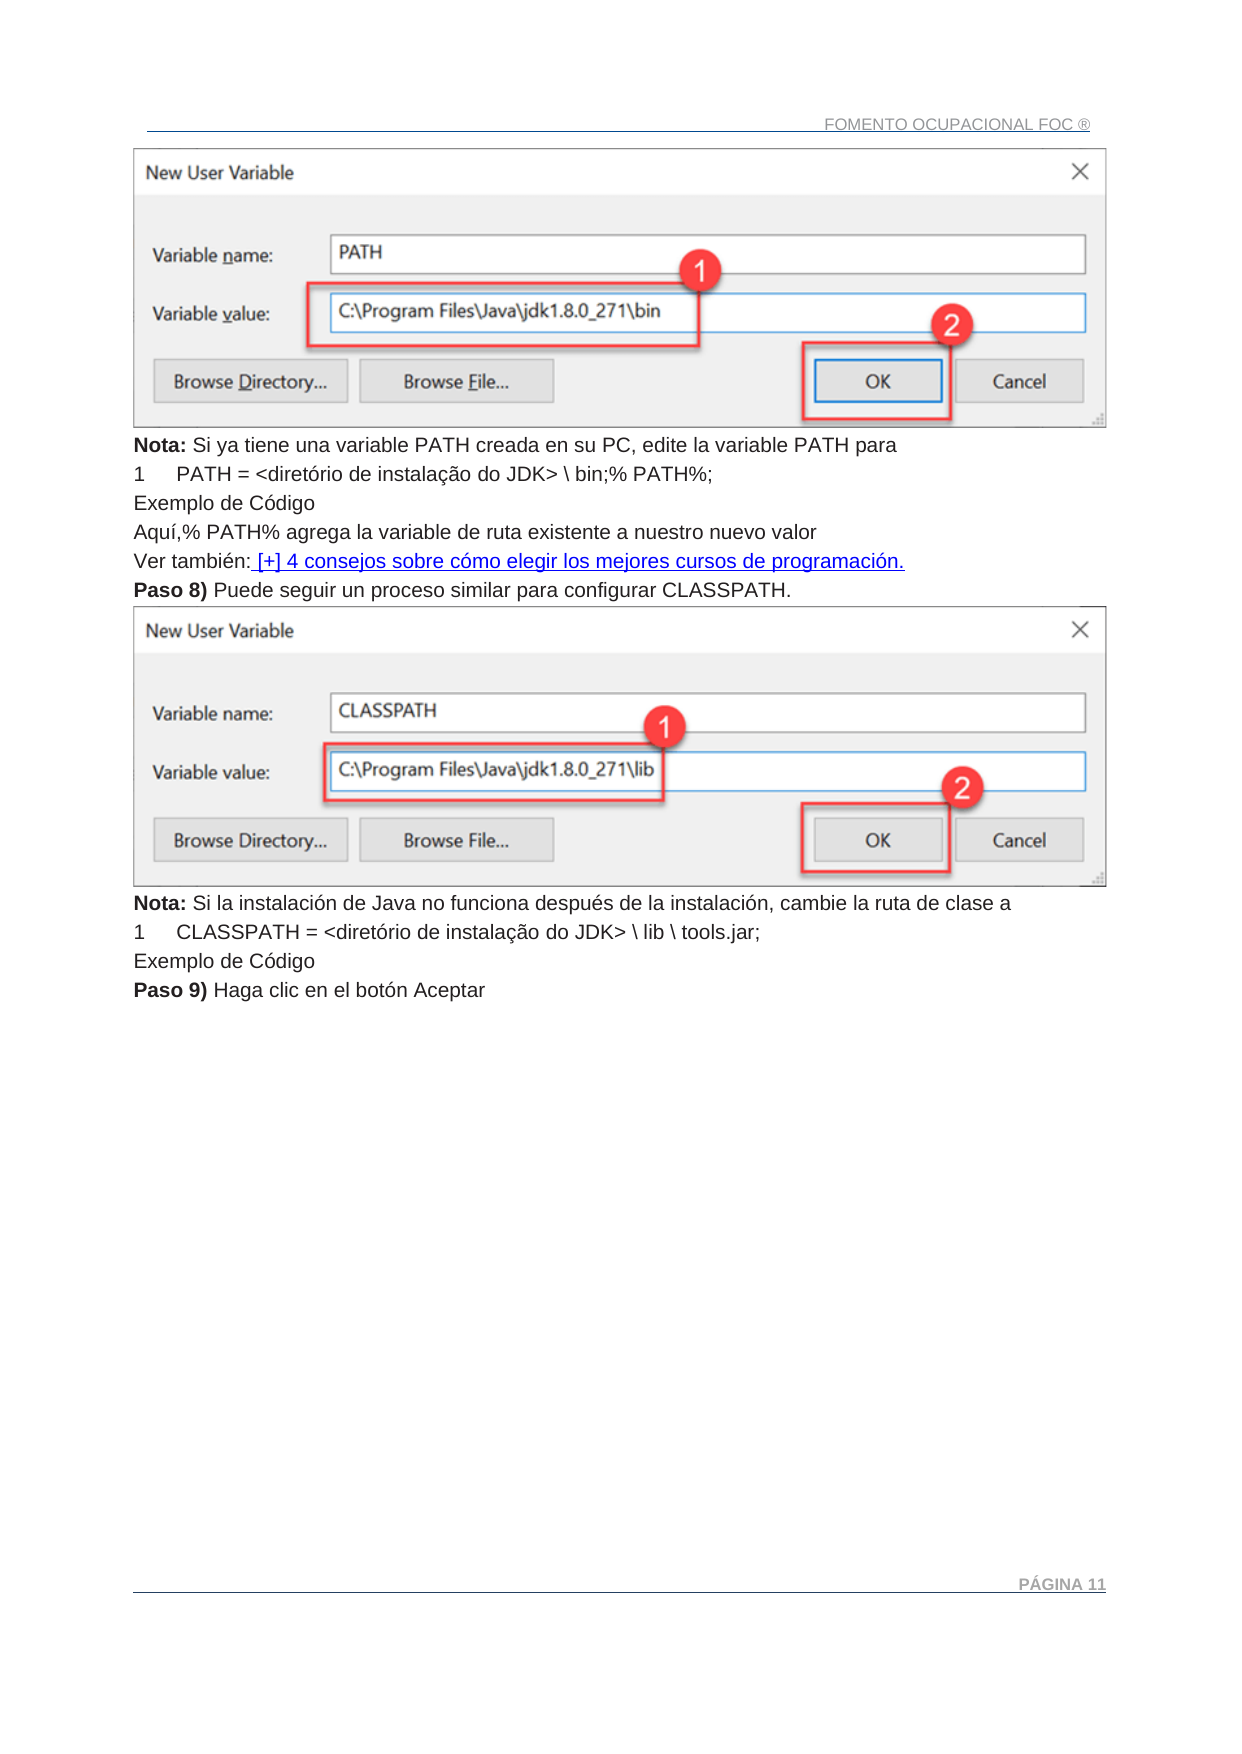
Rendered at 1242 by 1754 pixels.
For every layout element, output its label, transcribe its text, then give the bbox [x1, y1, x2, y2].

table_header PATH = <diretório de instalação do JDK> \ bin;% PATH%; [176, 462, 1242, 491]
table_header 1 [133, 462, 176, 491]
picture [133, 148, 1107, 428]
text Paso 9) Haga clic en el botón Aceptar [133, 978, 1101, 1002]
table_header CLASSPATH = <diretório de instalação do JDK> \ lib \ tools.jar; [176, 920, 1242, 949]
text Nota: Si ya tiene una variable PATH creada en su PC, edite la variable PATH para [133, 433, 1101, 457]
table_cell Exemplo de Código [133, 949, 1242, 978]
table_header 1 [133, 920, 176, 949]
picture [133, 606, 1107, 887]
text Aquí,% PATH% agrega la variable de ruta existente a nuestro nuevo valor [133, 520, 1101, 544]
text Nota: Si la instalación de Java no funciona después de la instalación, cambie la ruta de clase a [133, 891, 1101, 915]
text Ver también: [+] 4 consejos sobre cómo elegir los mejores cursos de programación. [133, 549, 1101, 573]
table_cell Exemplo de Código [133, 491, 1242, 520]
text Paso 8) Puede seguir un proceso similar para configurar CLASSPATH. [133, 578, 1101, 602]
